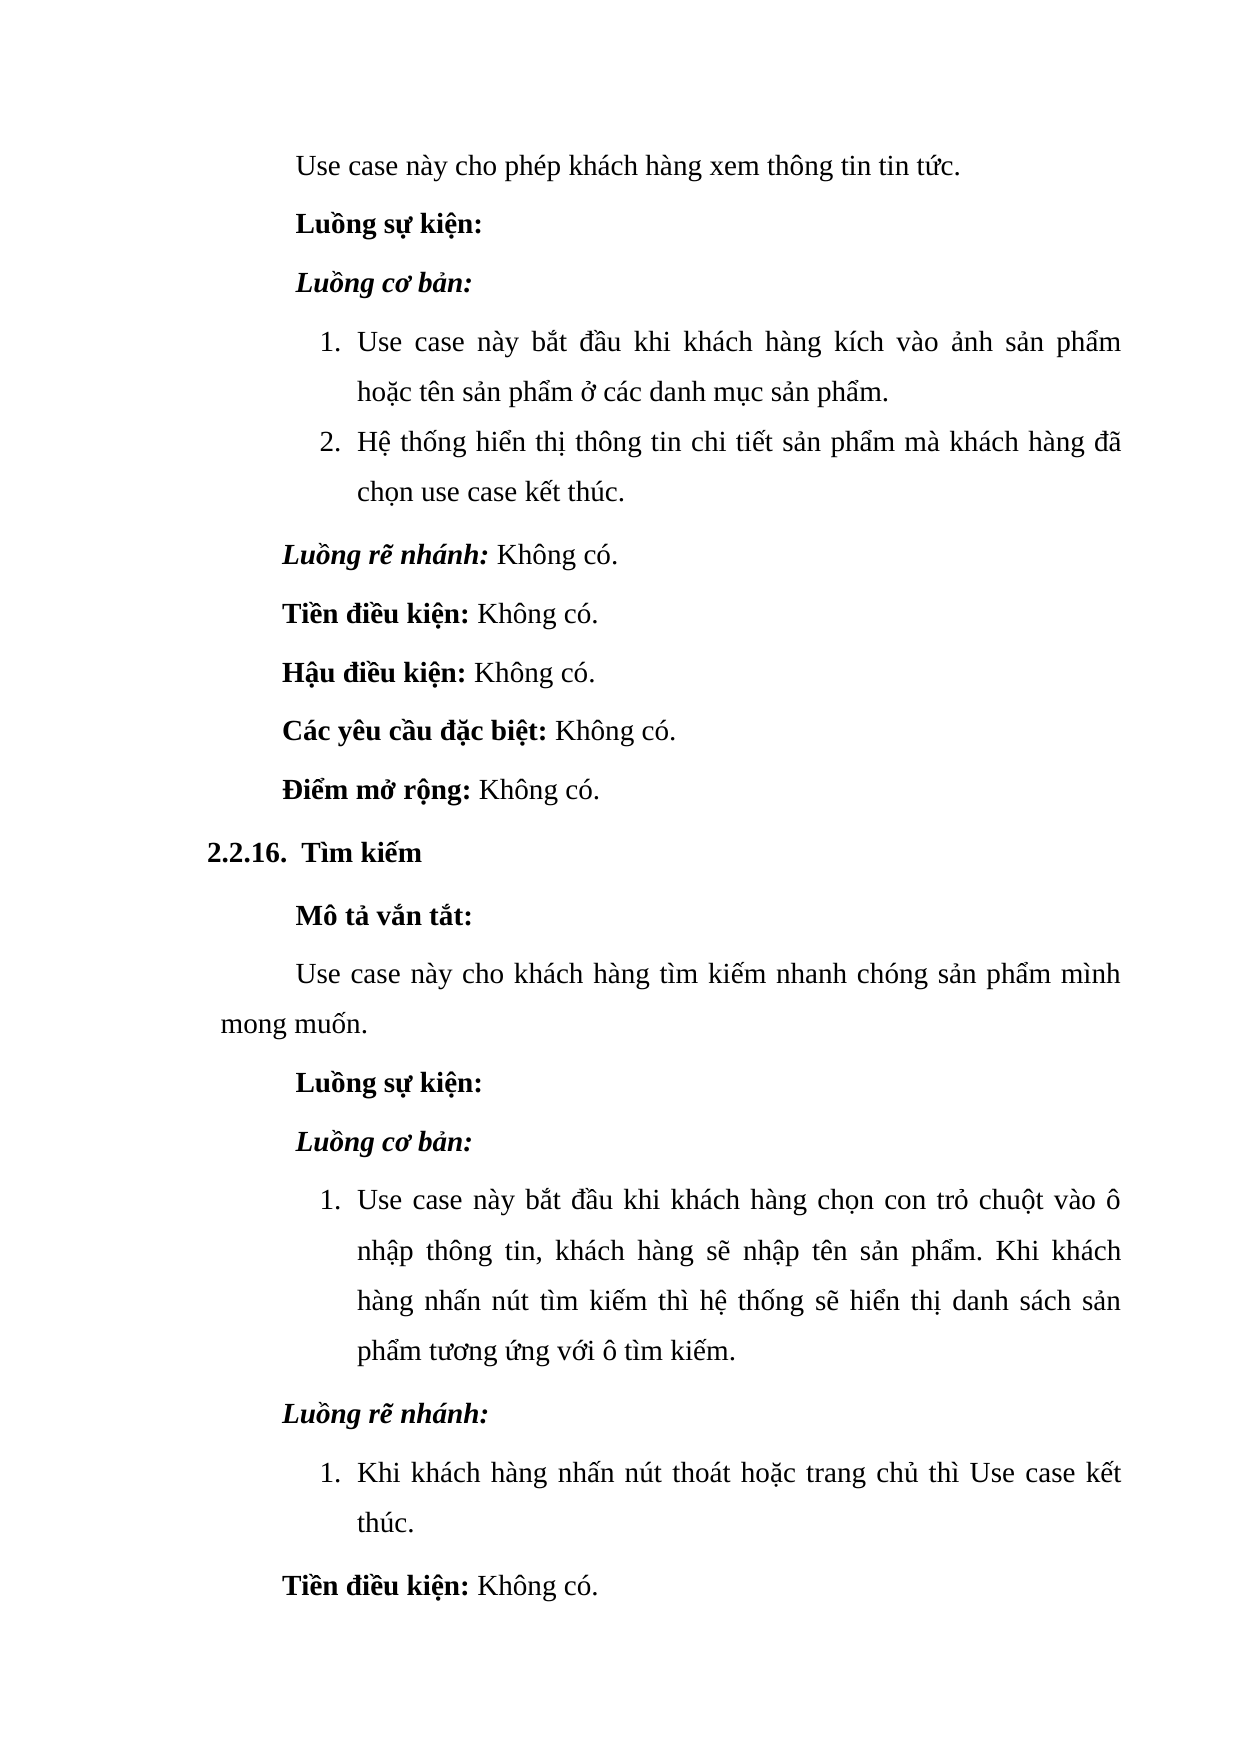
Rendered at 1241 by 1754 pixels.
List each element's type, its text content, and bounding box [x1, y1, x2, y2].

list Use case này bắt đầu khi khách hàng chọn con trỏ chuột vào ô nhập thông tin, khách hàng sẽ nhập tên sản phẩm. Khi khách hàng nhấn nút tìm kiếm thì hệ thống sẽ hiển thị danh sách sản phẩm tương ứng với ô tìm kiếm. [319, 1182, 1122, 1367]
text Luồng rẽ nhánh: Không có. [282, 537, 1122, 571]
text Luồng sự kiện: [220, 1065, 1122, 1099]
text Mô tả vắn tắt: [220, 898, 1122, 931]
text Điểm mở rộng: Không có. [207, 772, 1122, 806]
text Luồng cơ bản: [220, 265, 1122, 298]
list Use case này bắt đầu khi khách hàng kích vào ảnh sản phẩm hoặc tên sản phẩm ở các danh mục sản phẩm. [319, 324, 1122, 407]
subtitle Tìm kiếm [207, 835, 1122, 868]
text Tiền điều kiện: Không có. [207, 1568, 1122, 1602]
text Hậu điều kiện: Không có. [207, 655, 1122, 688]
text Tiền điều kiện: Không có. [207, 596, 1122, 629]
text Luồng rẽ nhánh: [244, 1396, 1122, 1430]
text Use case này cho phép khách hàng xem thông tin tin tức. [220, 148, 1122, 181]
text Luồng cơ bản: [220, 1124, 1122, 1157]
text Use case này cho khách hàng tìm kiếm nhanh chóng sản phẩm mình mong muốn. [220, 956, 1122, 1040]
list Hệ thống hiển thị thông tin chi tiết sản phẩm mà khách hàng đã chọn use case kết thúc. [319, 424, 1122, 508]
list Khi khách hàng nhấn nút thoát hoặc trang chủ thì Use case kết thúc. [319, 1455, 1122, 1539]
text Các yêu cầu đặc biệt: Không có. [207, 713, 1122, 747]
text Luồng sự kiện: [220, 206, 1122, 240]
